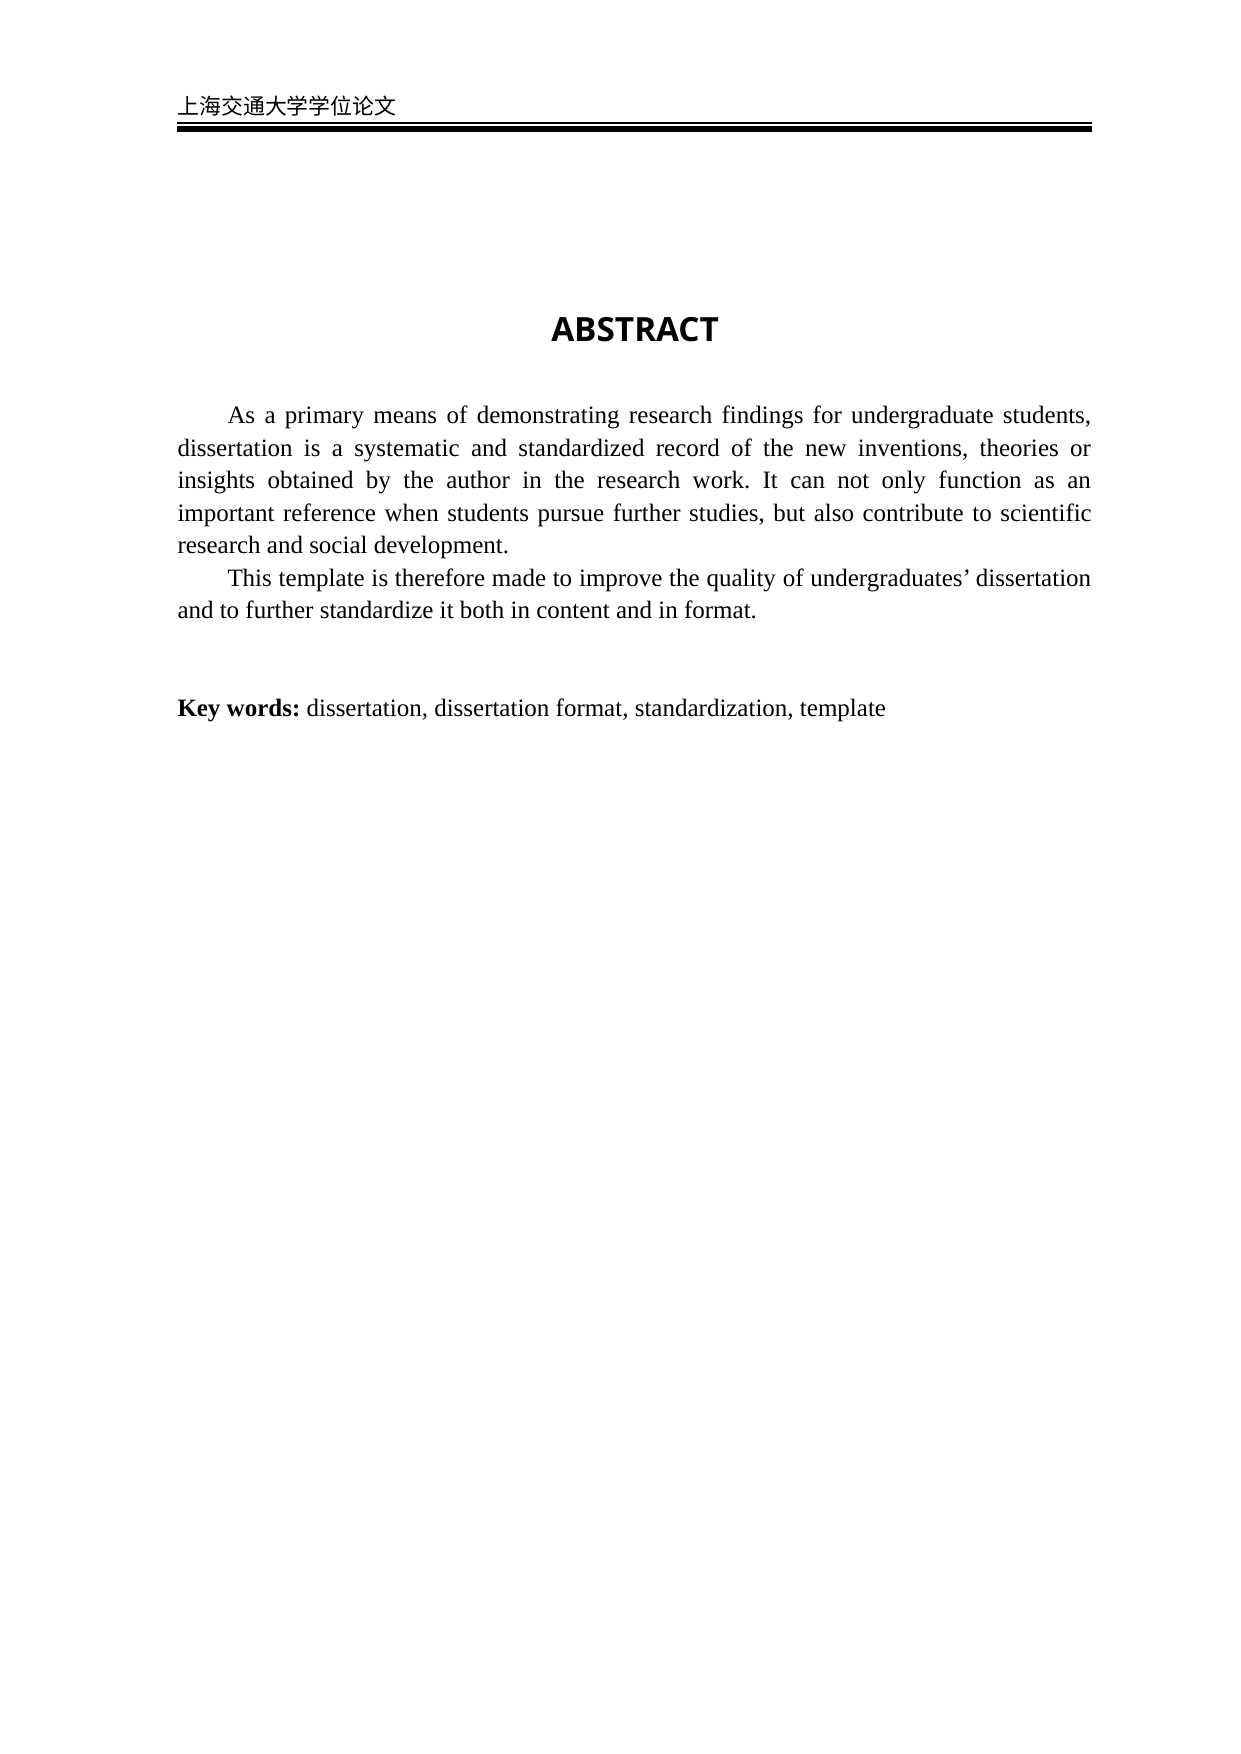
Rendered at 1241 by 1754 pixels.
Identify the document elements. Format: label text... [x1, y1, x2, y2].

text Key words: dissertation, dissertation format, standardization, template [177, 691, 1092, 724]
subtitle ABSTRACT [177, 296, 1092, 361]
text As a primary means of demonstrating research findings for undergraduate students, dissertation is a systematic and standardized record of the new inventions, theories or insights obtained by the author in the research work. It can not only function as an important reference when students pursue further studies, but also contribute to scientific research and social development. [177, 399, 1092, 561]
text This template is therefore made to improve the quality of undergraduates’ dissertation and to further standardize it both in content and in format. [177, 561, 1092, 626]
